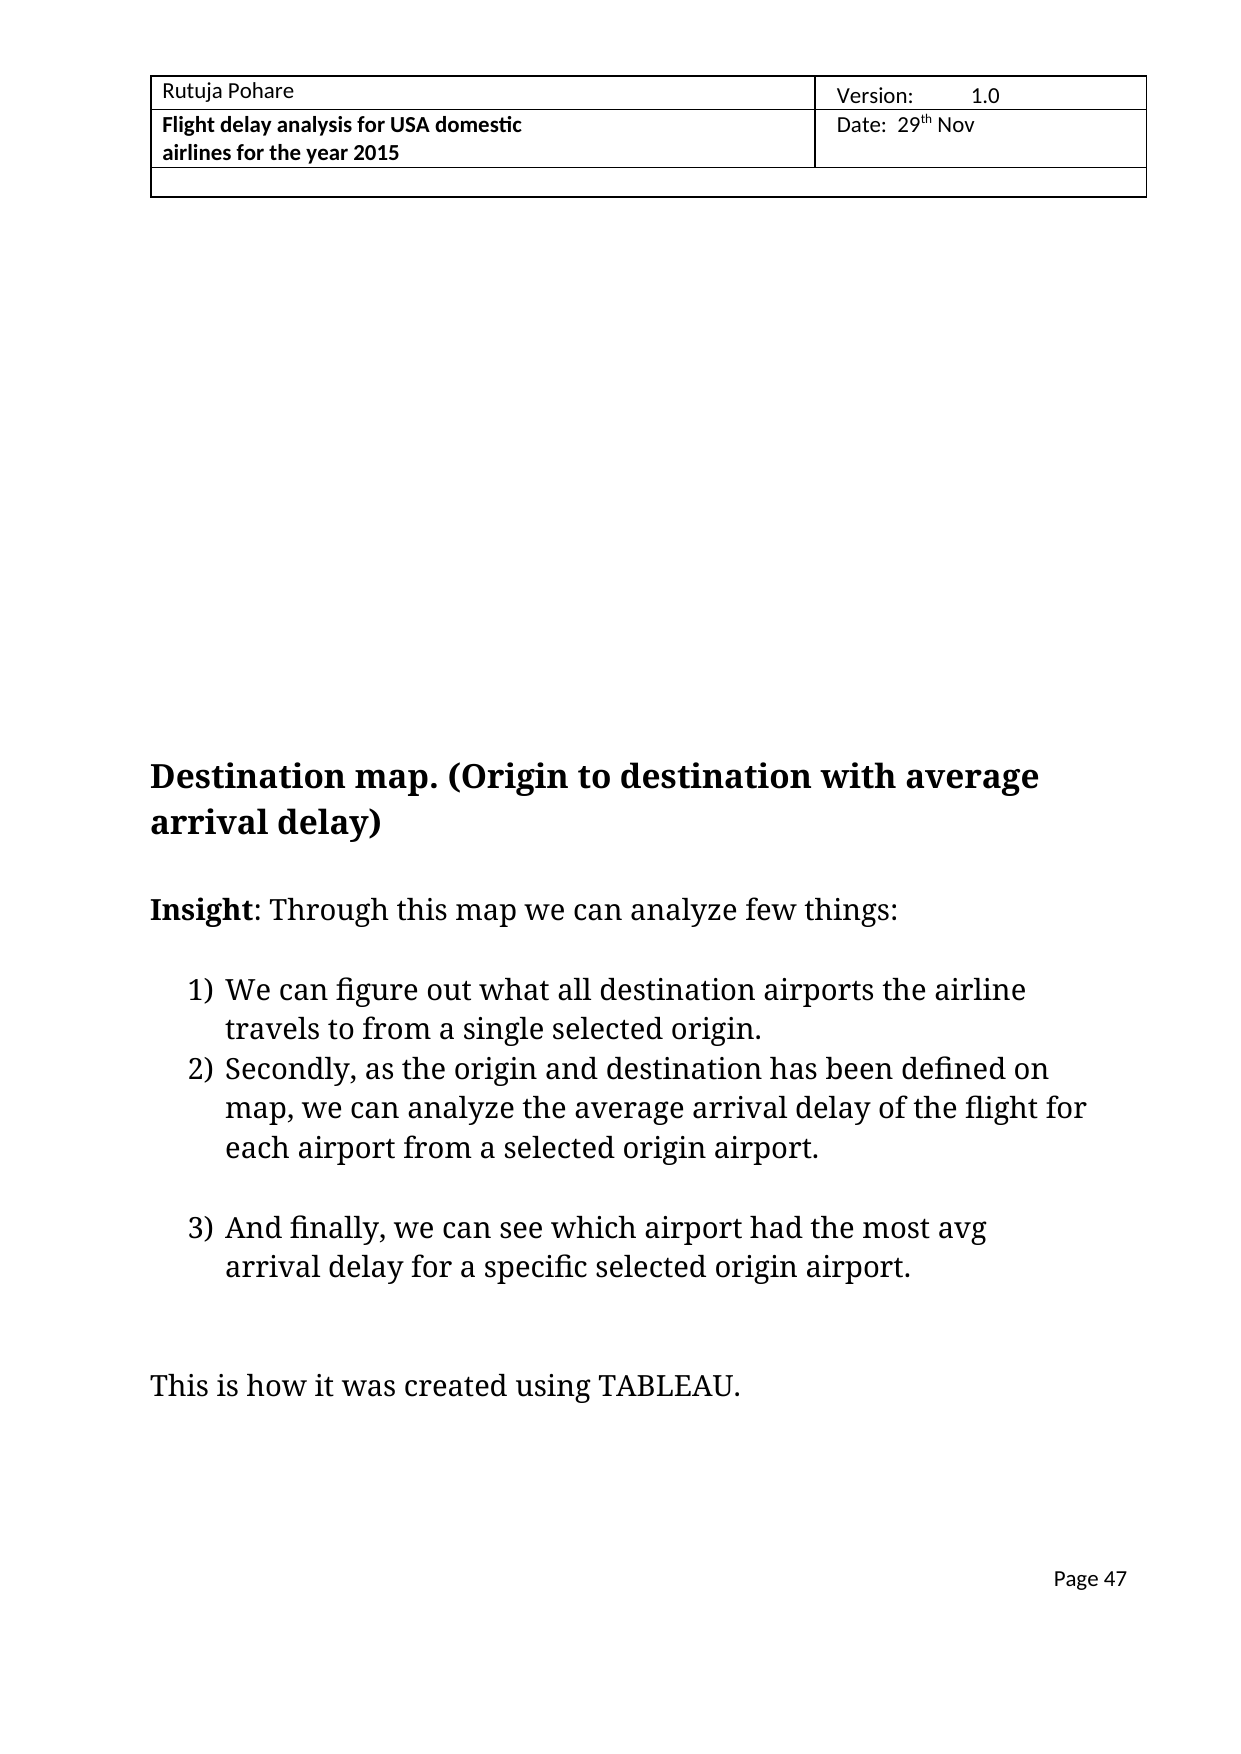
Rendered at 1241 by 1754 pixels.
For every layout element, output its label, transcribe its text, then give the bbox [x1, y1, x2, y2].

list And finally, we can see which airport had the most avg arrival delay for a specific selected origin airport. [187, 1207, 1090, 1286]
text Destination map. (Origin to destination with average arrival delay) [150, 753, 1090, 844]
text Insight: Through this map we can analyze few things: [150, 889, 1090, 929]
text This is how it was created using TABLEAU. [150, 1366, 1090, 1405]
list We can figure out what all destination airports the airline travels to from a single selected origin. [187, 969, 1090, 1048]
list Secondly, as the origin and destination has been defined on map, we can analyze the average arrival delay of the flight for each airport from a selected origin airport. [187, 1048, 1090, 1167]
